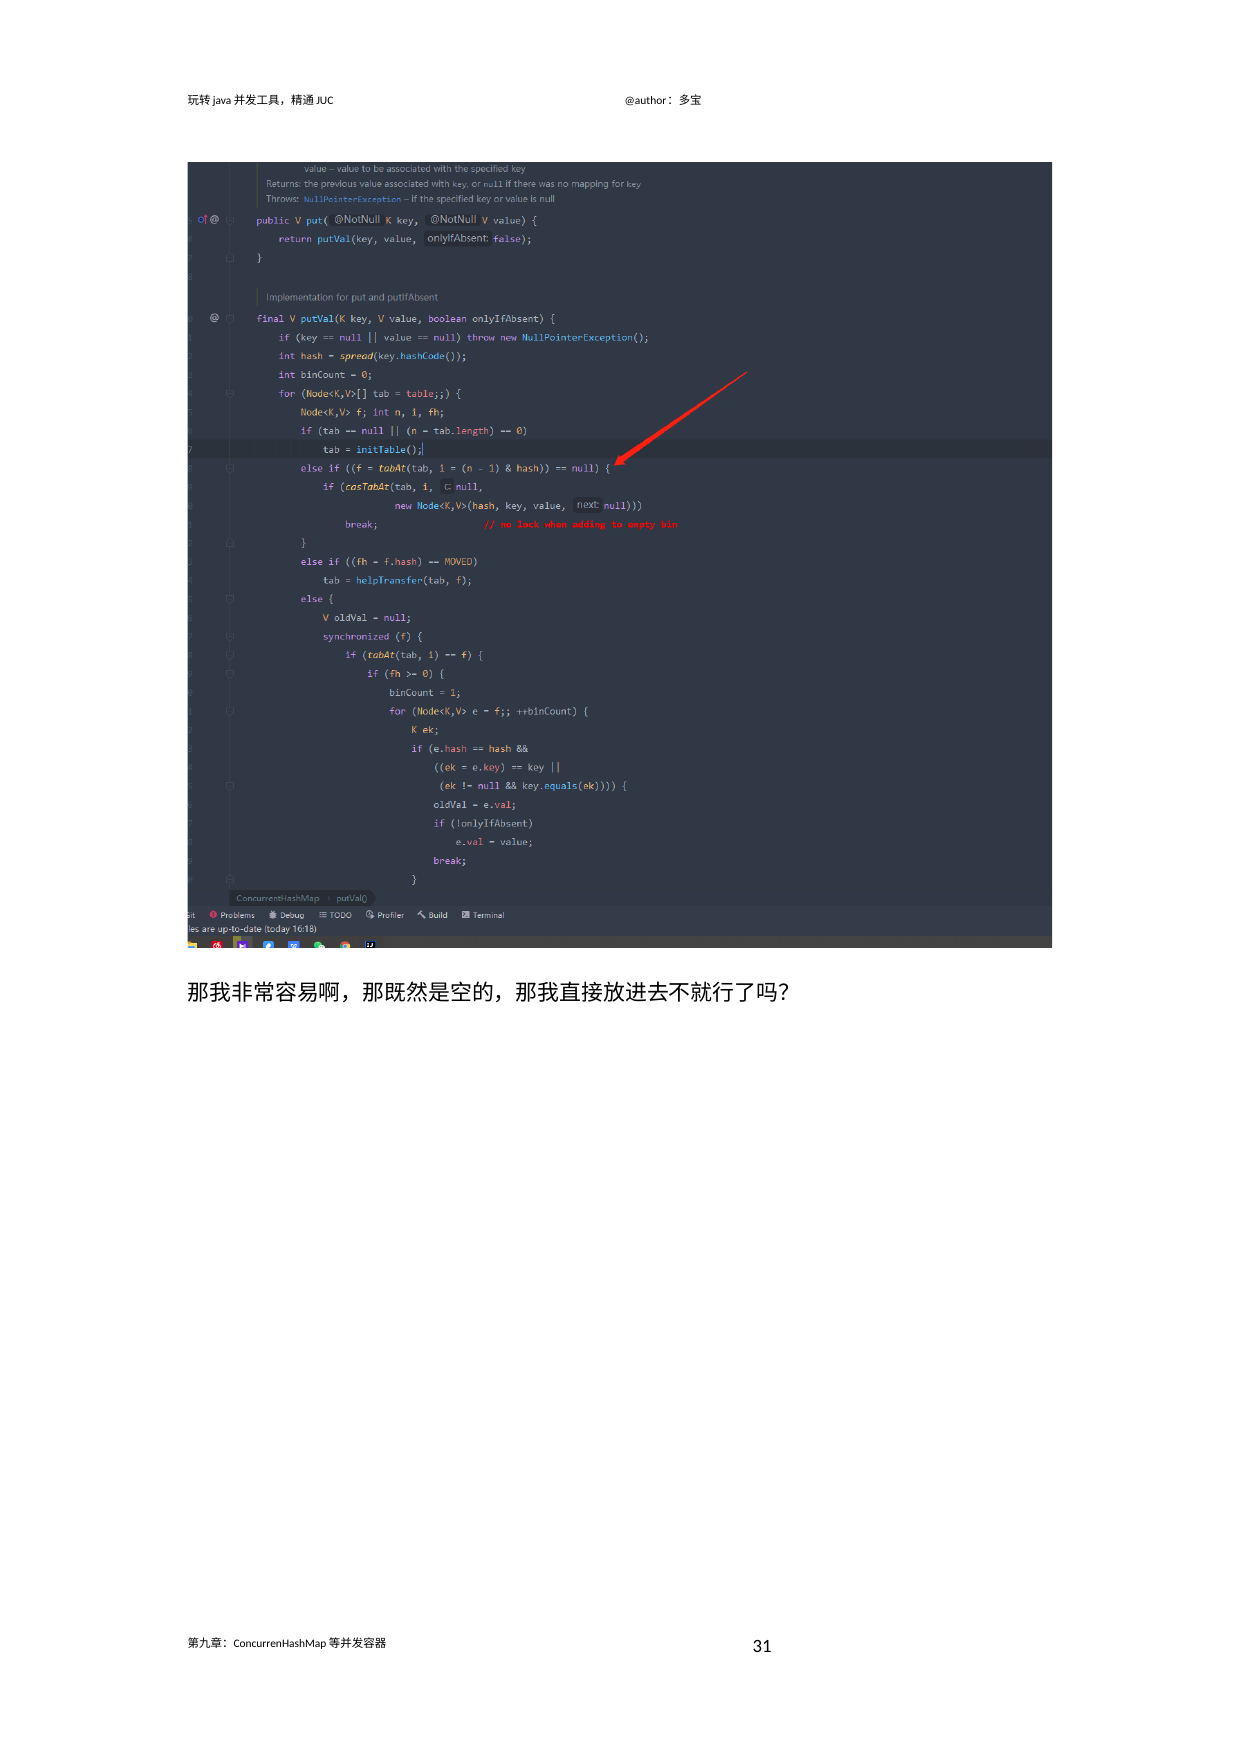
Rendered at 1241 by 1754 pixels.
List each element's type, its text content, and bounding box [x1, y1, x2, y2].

text 那我非常容易啊，那既然是空的，那我直接放进去不就行了吗？ [187, 948, 1053, 1007]
picture [187, 162, 1053, 948]
